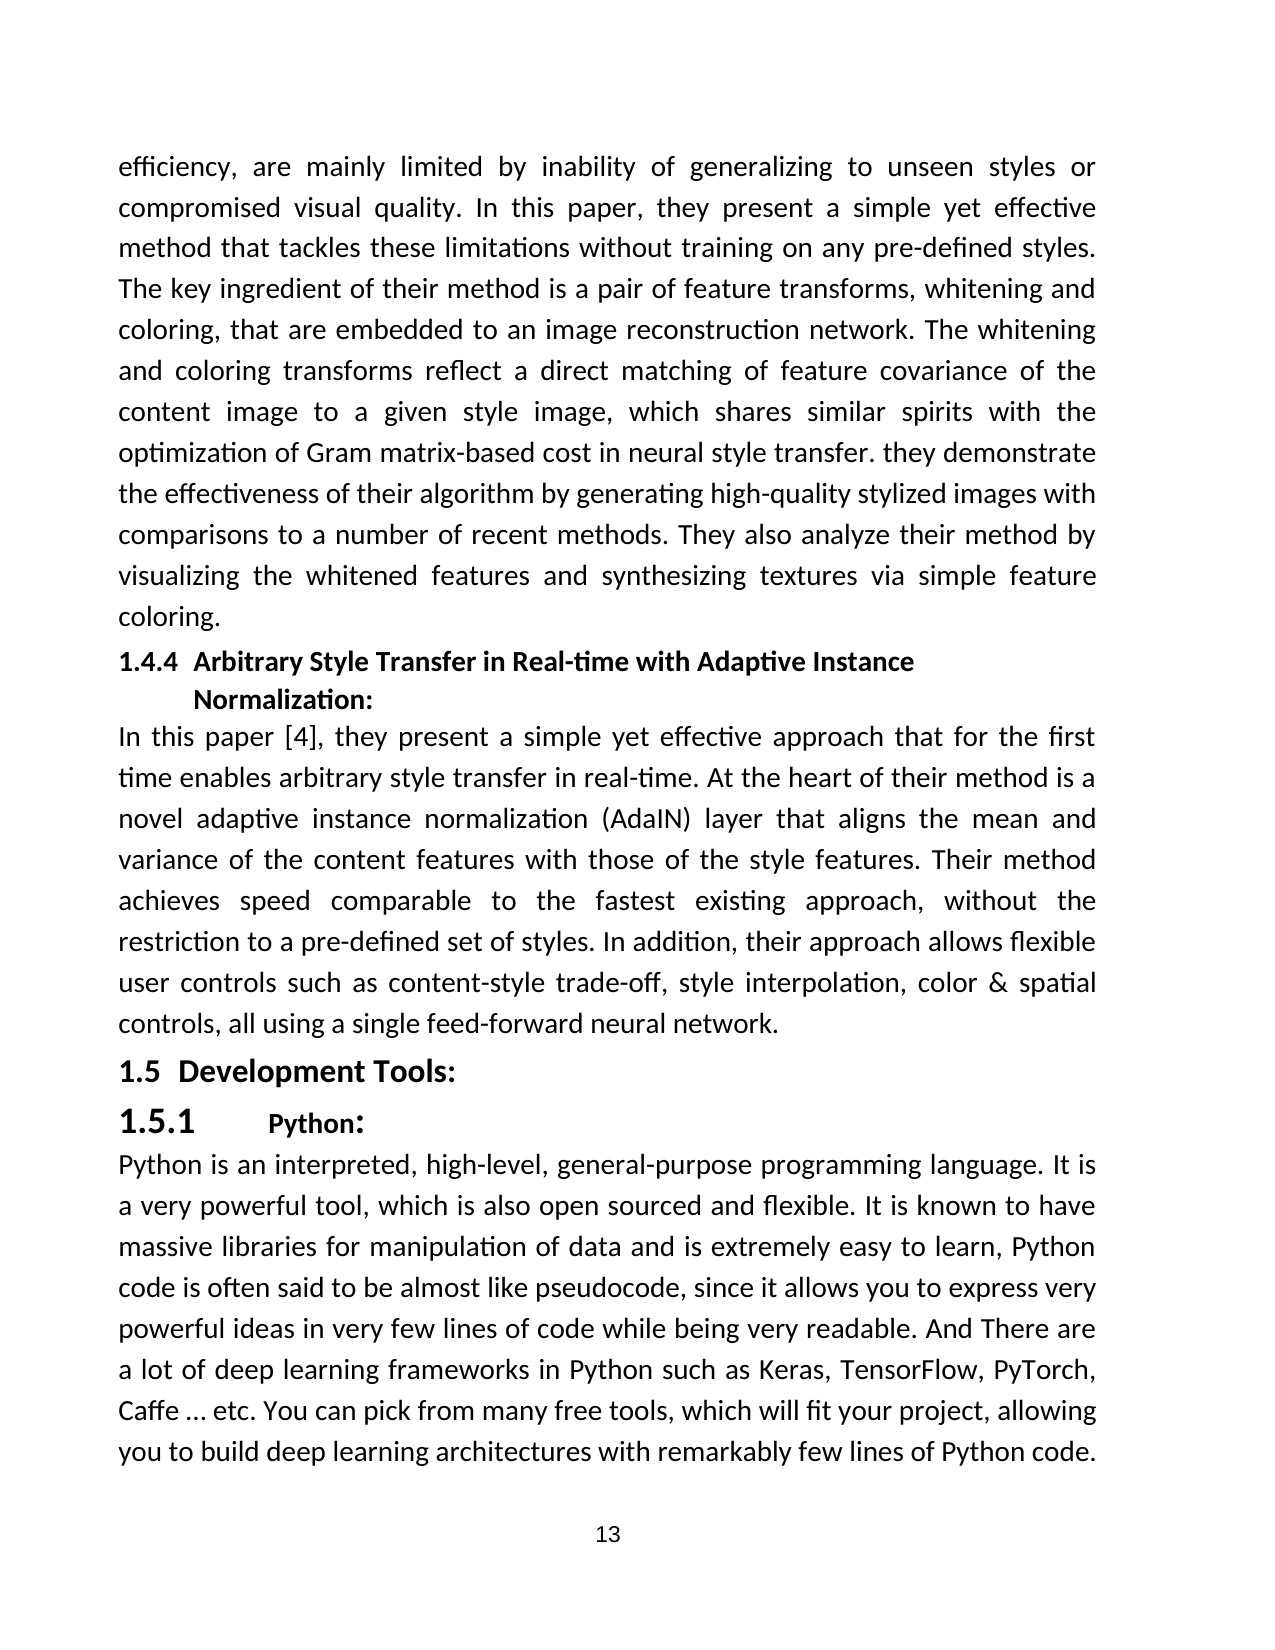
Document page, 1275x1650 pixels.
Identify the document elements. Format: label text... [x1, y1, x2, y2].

subtitle Python: [118, 1097, 1098, 1143]
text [118, 148, 1098, 634]
subtitle Development Tools: [118, 1050, 1098, 1091]
text In this paper [4], they present a simple yet effective approach that for the first time enables arbitrary style transfer in real-time. At the heart of their method is a novel adaptive instance normalization (AdaIN) layer that aligns the mean and variance of the content features with those of the style features. Their method achieves speed comparable to the fastest existing approach, without the restriction to a pre-defined set of styles. In addition, their approach allows flexible user controls such as content-style trade-off, style interpolation, color & spatial controls, all using a single feed-forward neural network. [118, 718, 1098, 1041]
subtitle Arbitrary Style Transfer in Real-time with Adaptive Instance Normalization: [118, 643, 1098, 716]
text Python is an interpreted, high-level, general-purpose programming language. It is a very powerful tool, which is also open sourced and flexible. It is known to have massive libraries for manipulation of data and is extremely easy to learn, Python code is often said to be almost like pseudocode, since it allows you to express very powerful ideas in very few lines of code while being very readable. And There are a lot of deep learning frameworks in Python such as Keras, TensorFlow, PyTorch, Caffe … etc. You can pick from many free tools, which will fit your project, allowing you to build deep learning architectures with remarkably few lines of Python code. [118, 1146, 1098, 1468]
